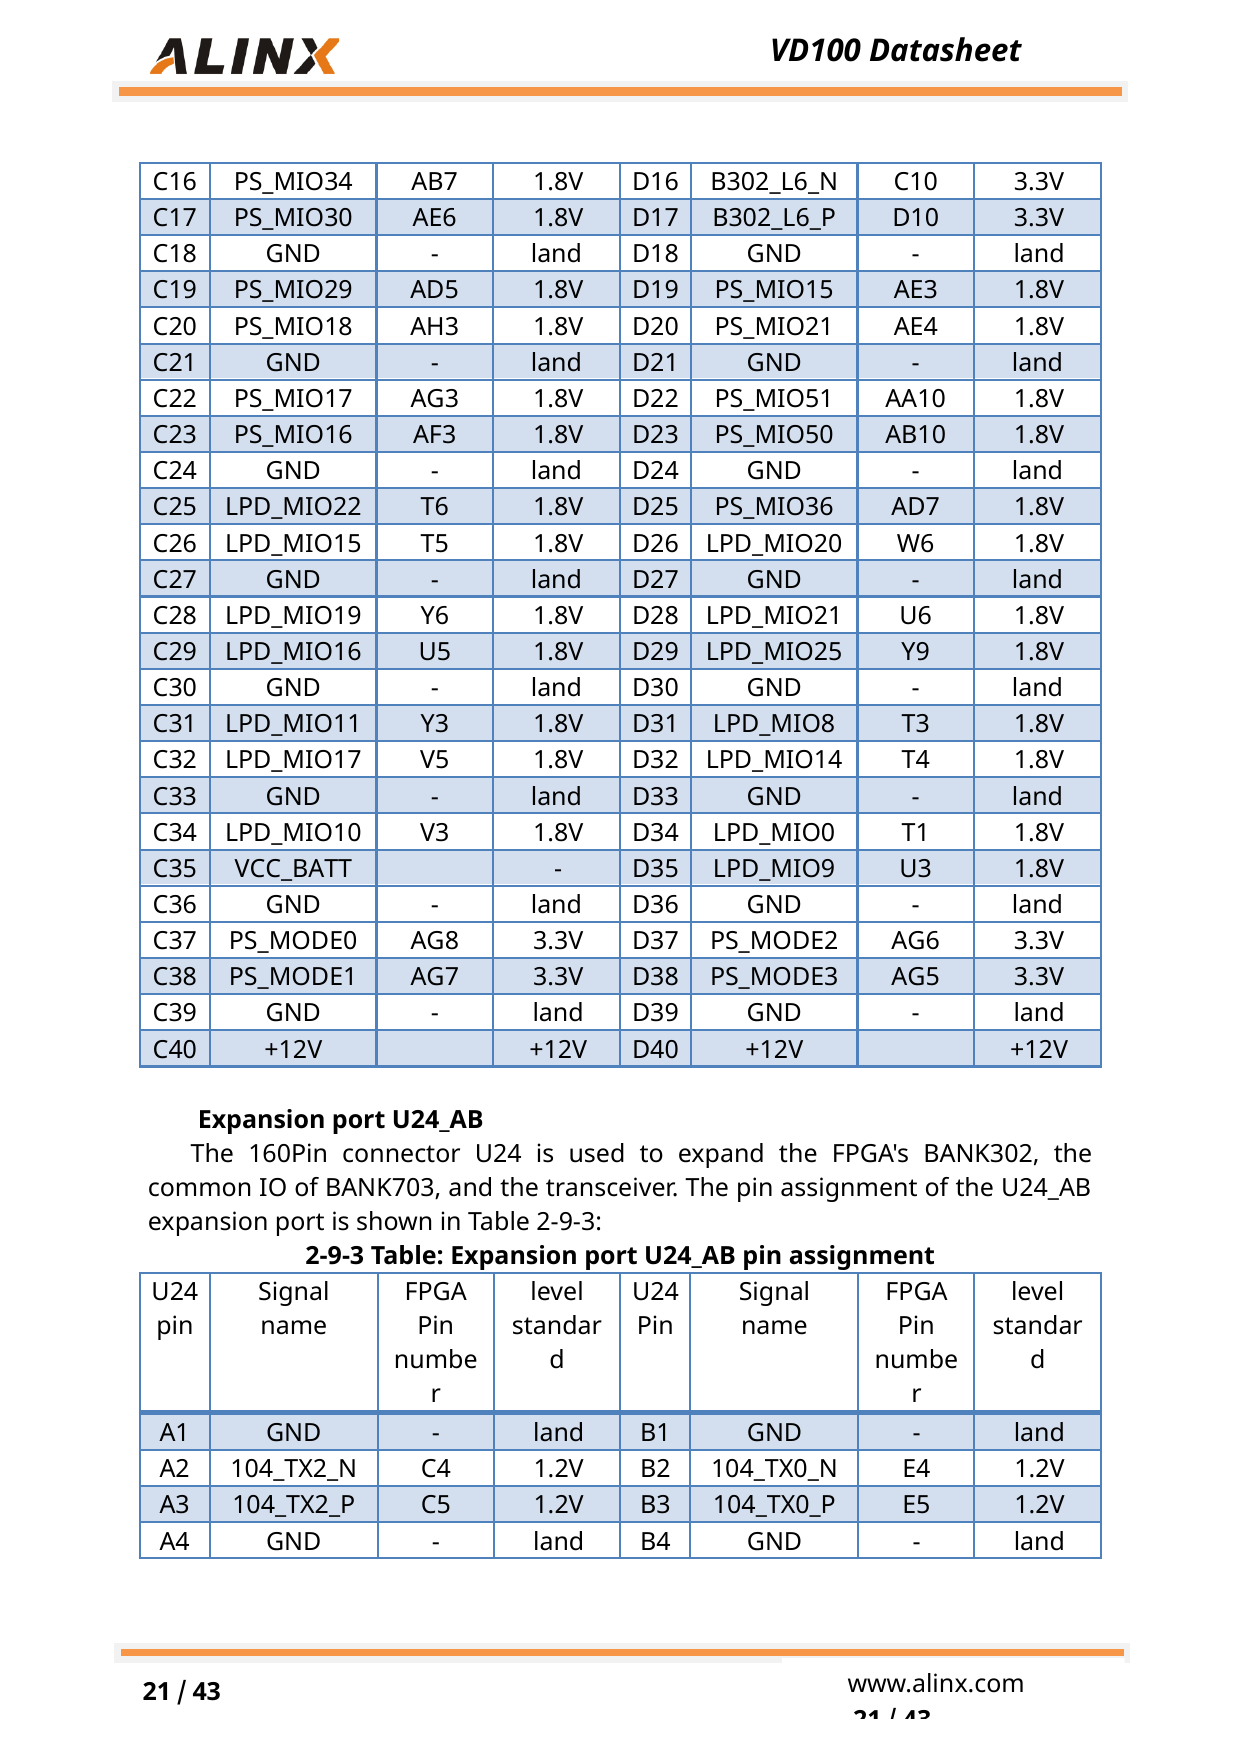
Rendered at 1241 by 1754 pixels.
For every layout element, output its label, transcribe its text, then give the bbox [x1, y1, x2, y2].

table_cell C18 [141, 236, 209, 270]
table_cell D22 [621, 381, 690, 415]
table_cell 1.2V [975, 1451, 1100, 1485]
table_cell 104_TX0_P [691, 1487, 857, 1521]
table_cell - [378, 887, 492, 921]
table_cell GND [211, 995, 375, 1029]
table_cell - [859, 778, 973, 812]
table_cell +12V [494, 1031, 619, 1065]
table_cell B302_L6_P [692, 200, 856, 234]
table_cell AG8 [378, 923, 492, 957]
table_cell 1.8V [975, 742, 1100, 776]
table_cell land [494, 778, 619, 812]
table_cell [378, 851, 492, 884]
table_cell GND [211, 236, 375, 270]
text 2-9-3 Table: Expansion port U24_AB pin assignment [148, 1238, 1093, 1272]
table_cell LPD_MIO15 [211, 525, 375, 559]
table_cell D27 [621, 561, 690, 595]
table_cell - [379, 1415, 493, 1449]
table_header FPGA Pin number [379, 1274, 493, 1410]
table_cell D31 [621, 706, 690, 740]
table_cell 1.8V [975, 525, 1100, 559]
table_cell C35 [141, 851, 209, 884]
table_cell LPD_MIO14 [692, 742, 856, 776]
table_cell C37 [141, 923, 209, 957]
table_cell C10 [859, 164, 973, 198]
table_cell C21 [141, 345, 209, 378]
table_cell LPD_MIO16 [211, 634, 375, 668]
table_cell D37 [621, 923, 690, 957]
table_cell V5 [378, 742, 492, 776]
table_cell 1.8V [975, 598, 1100, 632]
table_cell D19 [621, 272, 690, 306]
table_cell C26 [141, 525, 209, 559]
text Expansion port U24_AB [148, 1101, 1093, 1136]
table_cell PS_MIO16 [211, 417, 375, 451]
table_cell PS_MIO21 [692, 308, 856, 342]
table_cell C25 [141, 489, 209, 523]
table_header Signal name [691, 1274, 857, 1410]
table_cell D38 [621, 959, 690, 993]
table_cell Y9 [859, 634, 973, 668]
table_cell 104_TX0_N [691, 1451, 857, 1485]
table_cell D35 [621, 851, 690, 884]
table_cell C24 [141, 453, 209, 487]
table_cell GND [692, 670, 856, 704]
table_cell B3 [621, 1487, 689, 1521]
table_cell D10 [859, 200, 973, 234]
table_cell C30 [141, 670, 209, 704]
table_cell GND [691, 1415, 857, 1449]
table_cell GND [692, 236, 856, 270]
table_cell D26 [621, 525, 690, 559]
table_cell [859, 1031, 973, 1065]
table_cell PS_MODE1 [211, 959, 375, 993]
table_cell C40 [141, 1031, 209, 1065]
table_cell 1.8V [494, 164, 619, 198]
table_cell PS_MIO50 [692, 417, 856, 451]
table_cell [378, 1031, 492, 1065]
table_cell GND [692, 453, 856, 487]
table_cell - [859, 345, 973, 378]
table_cell - [859, 1415, 973, 1449]
table_cell D20 [621, 308, 690, 342]
table_cell land [975, 1415, 1100, 1449]
table_cell land [494, 453, 619, 487]
table_cell AE6 [378, 200, 492, 234]
table_cell T4 [859, 742, 973, 776]
table_header U24 Pin [621, 1274, 689, 1410]
table_cell land [494, 670, 619, 704]
table_cell D28 [621, 598, 690, 632]
table_cell AG6 [859, 923, 973, 957]
text The 160Pin connector U24 is used to expand the FPGA's BANK302, the common IO of BANK703, and the transceiver. The pin assignment of the U24_AB expansion port is shown in Table 2-9-3: [148, 1136, 1093, 1238]
table_cell - [378, 453, 492, 487]
table_cell land [975, 1523, 1100, 1557]
table_cell 1.8V [494, 814, 619, 848]
table_cell - [859, 453, 973, 487]
table_cell AF3 [378, 417, 492, 451]
table_cell - [379, 1523, 493, 1557]
table_cell land [494, 345, 619, 378]
table_cell land [494, 887, 619, 921]
table_cell PS_MIO15 [692, 272, 856, 306]
table_cell land [975, 778, 1100, 812]
table_cell PS_MODE3 [692, 959, 856, 993]
table_cell D24 [621, 453, 690, 487]
table_cell PS_MIO29 [211, 272, 375, 306]
table_cell C5 [379, 1487, 493, 1521]
table_cell GND [211, 1523, 377, 1557]
table_cell LPD_MIO17 [211, 742, 375, 776]
table_cell GND [211, 345, 375, 378]
table_cell PS_MIO51 [692, 381, 856, 415]
table_cell C34 [141, 814, 209, 848]
table_cell AG3 [378, 381, 492, 415]
table_cell 1.8V [494, 742, 619, 776]
table_cell D17 [621, 200, 690, 234]
table_cell 1.2V [495, 1487, 619, 1521]
table_cell 1.8V [975, 706, 1100, 740]
table_cell PS_MIO17 [211, 381, 375, 415]
table_cell T5 [378, 525, 492, 559]
table_cell 3.3V [975, 923, 1100, 957]
table_cell LPD_MIO0 [692, 814, 856, 848]
table_cell C27 [141, 561, 209, 595]
table_cell - [378, 561, 492, 595]
table_cell D39 [621, 995, 690, 1029]
table_cell U6 [859, 598, 973, 632]
table_cell B4 [621, 1523, 689, 1557]
table_cell C23 [141, 417, 209, 451]
table_cell PS_MIO34 [211, 164, 375, 198]
table_cell LPD_MIO19 [211, 598, 375, 632]
table_cell AA10 [859, 381, 973, 415]
table_cell T6 [378, 489, 492, 523]
table_cell GND [692, 345, 856, 378]
table_cell A1 [141, 1415, 209, 1449]
table_cell +12V [692, 1031, 856, 1065]
table_cell E5 [859, 1487, 973, 1521]
table_cell 3.3V [494, 959, 619, 993]
table_cell GND [211, 778, 375, 812]
table_cell D30 [621, 670, 690, 704]
table_cell B1 [621, 1415, 689, 1449]
table_cell PS_MIO30 [211, 200, 375, 234]
table_cell GND [692, 995, 856, 1029]
table_cell D18 [621, 236, 690, 270]
table_cell T1 [859, 814, 973, 848]
table_cell LPD_MIO20 [692, 525, 856, 559]
table_cell 1.8V [975, 851, 1100, 884]
table_cell A4 [141, 1523, 209, 1557]
table_cell GND [692, 778, 856, 812]
table_cell - [378, 236, 492, 270]
table_cell - [494, 851, 619, 884]
table_cell LPD_MIO21 [692, 598, 856, 632]
table_cell C32 [141, 742, 209, 776]
table_cell 1.8V [975, 272, 1100, 306]
table_cell 1.8V [494, 200, 619, 234]
table_cell AD5 [378, 272, 492, 306]
table_cell GND [211, 670, 375, 704]
picture [148, 34, 339, 80]
table_cell 1.8V [975, 417, 1100, 451]
table_cell land [975, 236, 1100, 270]
table_cell 3.3V [494, 923, 619, 957]
table_cell AB7 [378, 164, 492, 198]
table_cell LPD_MIO10 [211, 814, 375, 848]
table_cell U5 [378, 634, 492, 668]
table_cell land [494, 995, 619, 1029]
table_header level standard [495, 1274, 619, 1410]
table_cell D21 [621, 345, 690, 378]
table_cell A2 [141, 1451, 209, 1485]
table_cell - [859, 561, 973, 595]
table_cell D29 [621, 634, 690, 668]
table_cell T3 [859, 706, 973, 740]
table_cell A3 [141, 1487, 209, 1521]
table_cell AE3 [859, 272, 973, 306]
table_cell - [859, 995, 973, 1029]
table_cell - [378, 345, 492, 378]
table_cell 1.8V [494, 417, 619, 451]
table_cell - [378, 670, 492, 704]
table_cell C33 [141, 778, 209, 812]
table_cell U3 [859, 851, 973, 884]
table_cell GND [211, 887, 375, 921]
table_cell 1.2V [975, 1487, 1100, 1521]
table_cell D23 [621, 417, 690, 451]
table_cell PS_MODE0 [211, 923, 375, 957]
table_cell GND [692, 561, 856, 595]
table_cell V3 [378, 814, 492, 848]
table_cell C17 [141, 200, 209, 234]
table_cell land [975, 453, 1100, 487]
table_cell - [859, 670, 973, 704]
table_cell - [859, 236, 973, 270]
table_cell - [378, 778, 492, 812]
table_cell 1.8V [975, 489, 1100, 523]
table_cell 1.8V [975, 814, 1100, 848]
table_cell land [495, 1415, 619, 1449]
table_cell AB10 [859, 417, 973, 451]
table_cell AD7 [859, 489, 973, 523]
table_cell C31 [141, 706, 209, 740]
table_cell D36 [621, 887, 690, 921]
table_cell 1.8V [494, 525, 619, 559]
table_cell 1.8V [975, 634, 1100, 668]
table_cell AH3 [378, 308, 492, 342]
table_cell GND [211, 561, 375, 595]
table_cell GND [211, 1415, 377, 1449]
table_cell - [859, 887, 973, 921]
table_cell 1.8V [494, 598, 619, 632]
table_cell C39 [141, 995, 209, 1029]
table_cell 104_TX2_N [211, 1451, 377, 1485]
table_cell PS_MODE2 [692, 923, 856, 957]
table_cell 1.8V [494, 634, 619, 668]
table_cell PS_MIO36 [692, 489, 856, 523]
table_header FPGA Pin number [859, 1274, 973, 1410]
table_cell +12V [211, 1031, 375, 1065]
table_cell D32 [621, 742, 690, 776]
table_cell PS_MIO18 [211, 308, 375, 342]
table_cell W6 [859, 525, 973, 559]
table_cell Y6 [378, 598, 492, 632]
table_cell Y3 [378, 706, 492, 740]
table_header U24 pin [141, 1274, 209, 1410]
table_cell - [378, 995, 492, 1029]
table_cell land [975, 670, 1100, 704]
table_header Signal name [211, 1274, 377, 1410]
table_cell D33 [621, 778, 690, 812]
table_cell 1.8V [494, 272, 619, 306]
table_header level standard [975, 1274, 1100, 1410]
table_cell land [975, 561, 1100, 595]
table_cell land [975, 887, 1100, 921]
table_cell C36 [141, 887, 209, 921]
table_cell GND [692, 887, 856, 921]
table_cell AG7 [378, 959, 492, 993]
table_cell C19 [141, 272, 209, 306]
table_cell 1.8V [494, 308, 619, 342]
table_cell AE4 [859, 308, 973, 342]
table_cell VCC_BATT [211, 851, 375, 884]
table_cell B2 [621, 1451, 689, 1485]
table_cell 1.8V [494, 706, 619, 740]
table_cell 3.3V [975, 959, 1100, 993]
table_cell LPD_MIO25 [692, 634, 856, 668]
table_cell land [975, 345, 1100, 378]
table_cell - [859, 1523, 973, 1557]
table_cell 1.2V [495, 1451, 619, 1485]
table_cell +12V [975, 1031, 1100, 1065]
table_cell 3.3V [975, 200, 1100, 234]
table_cell C28 [141, 598, 209, 632]
table_cell land [494, 236, 619, 270]
table_cell 1.8V [494, 489, 619, 523]
table_cell C22 [141, 381, 209, 415]
table_cell 104_TX2_P [211, 1487, 377, 1521]
table_cell 1.8V [975, 381, 1100, 415]
table_cell C16 [141, 164, 209, 198]
table_cell land [975, 995, 1100, 1029]
table_cell land [494, 561, 619, 595]
table_cell C4 [379, 1451, 493, 1485]
table_cell 1.8V [494, 381, 619, 415]
table_cell LPD_MIO11 [211, 706, 375, 740]
table_cell LPD_MIO9 [692, 851, 856, 884]
table_cell C38 [141, 959, 209, 993]
table_cell C20 [141, 308, 209, 342]
table_cell AG5 [859, 959, 973, 993]
table_cell D34 [621, 814, 690, 848]
table_cell LPD_MIO8 [692, 706, 856, 740]
table_cell B302_L6_N [692, 164, 856, 198]
table_cell 1.8V [975, 308, 1100, 342]
table_cell D25 [621, 489, 690, 523]
table_cell LPD_MIO22 [211, 489, 375, 523]
table_cell GND [211, 453, 375, 487]
table_cell D16 [621, 164, 690, 198]
table_cell land [495, 1523, 619, 1557]
table_cell 3.3V [975, 164, 1100, 198]
table_cell GND [691, 1523, 857, 1557]
table_cell C29 [141, 634, 209, 668]
table_cell E4 [859, 1451, 973, 1485]
table_cell D40 [621, 1031, 690, 1065]
